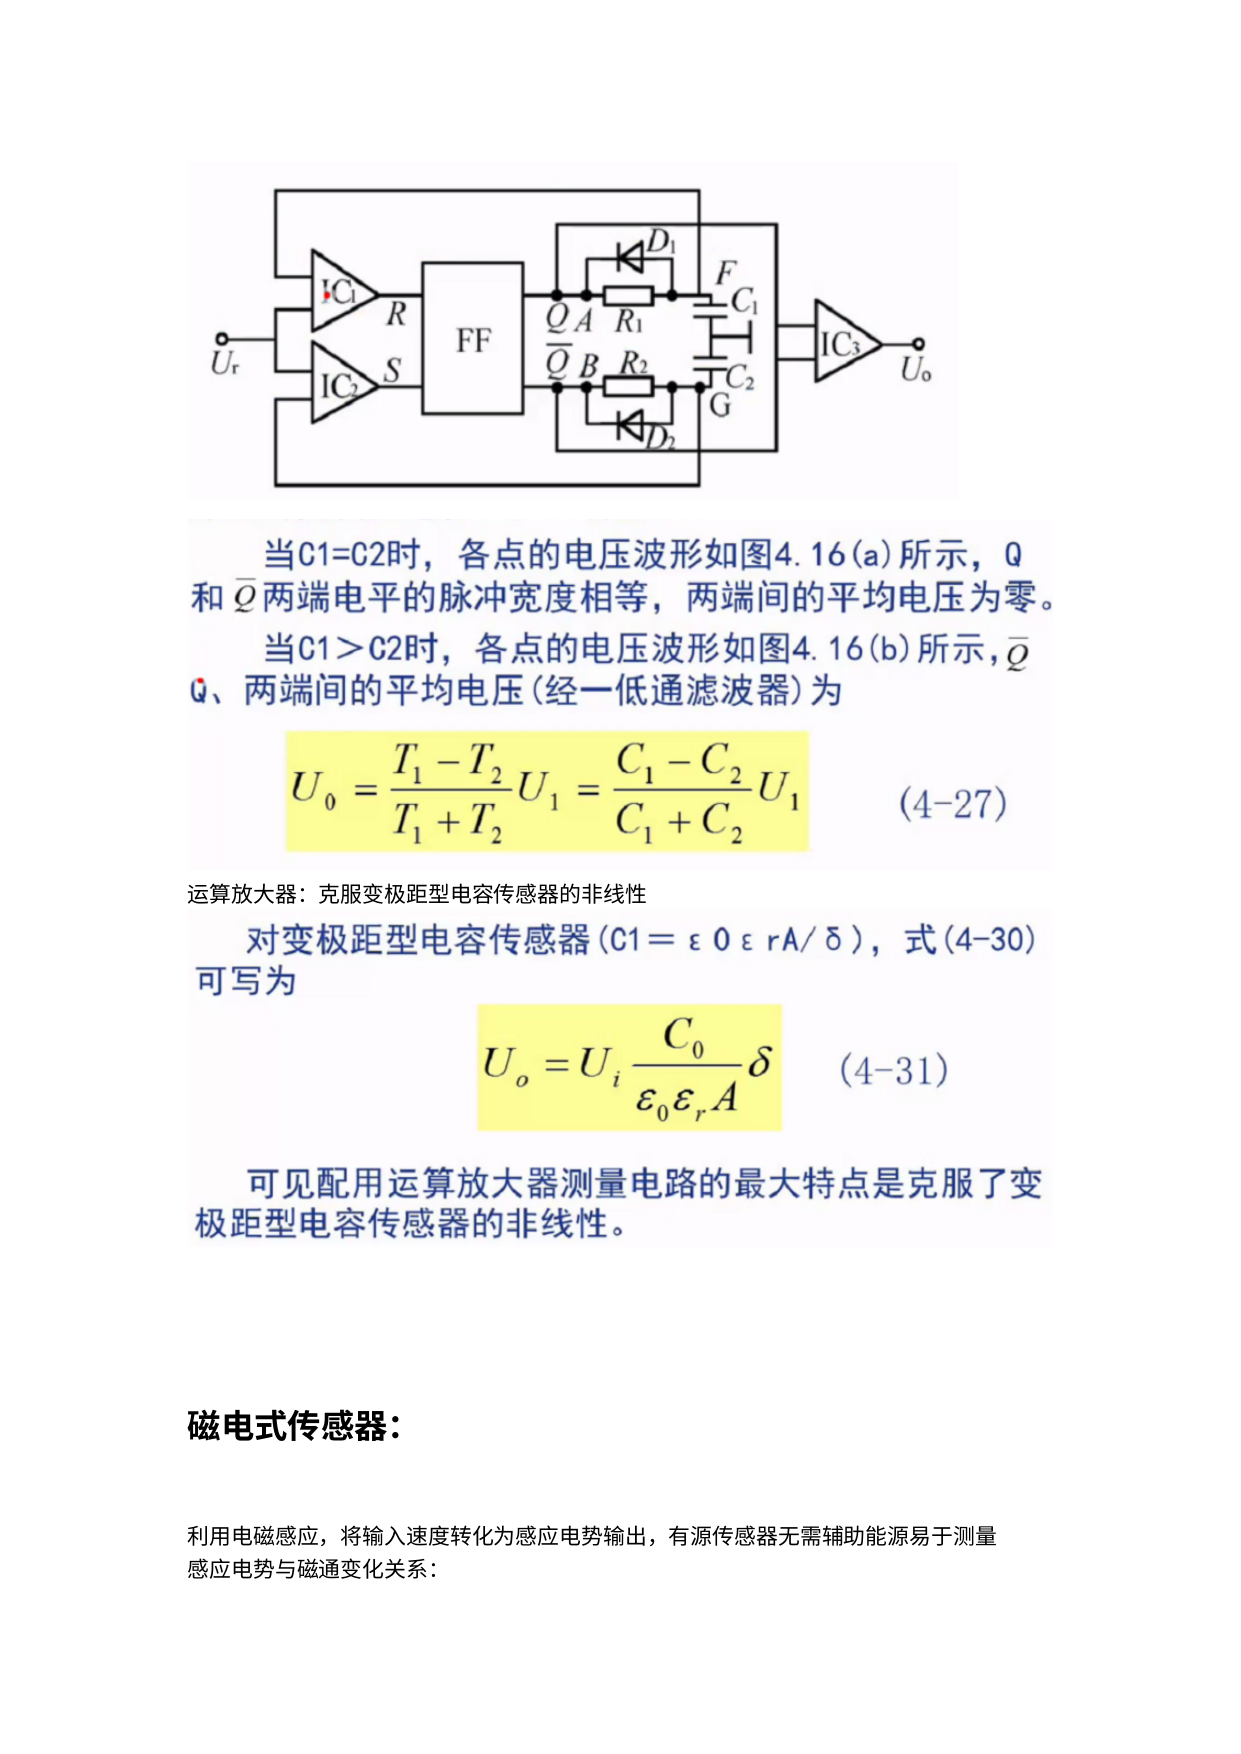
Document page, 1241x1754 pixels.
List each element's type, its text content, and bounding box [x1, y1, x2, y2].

text 运算放大器：克服变极距型电容传感器的非线性 [187, 877, 1053, 909]
subtitle 磁电式传感器： [187, 1392, 1053, 1457]
picture [187, 519, 1053, 870]
text 感应电势与磁通变化关系： [187, 1551, 1053, 1584]
text 利用电磁感应，将输入速度转化为感应电势输出，有源传感器无需辅助能源易于测量 [187, 1519, 1053, 1551]
picture [187, 909, 1053, 1247]
picture [187, 162, 959, 499]
